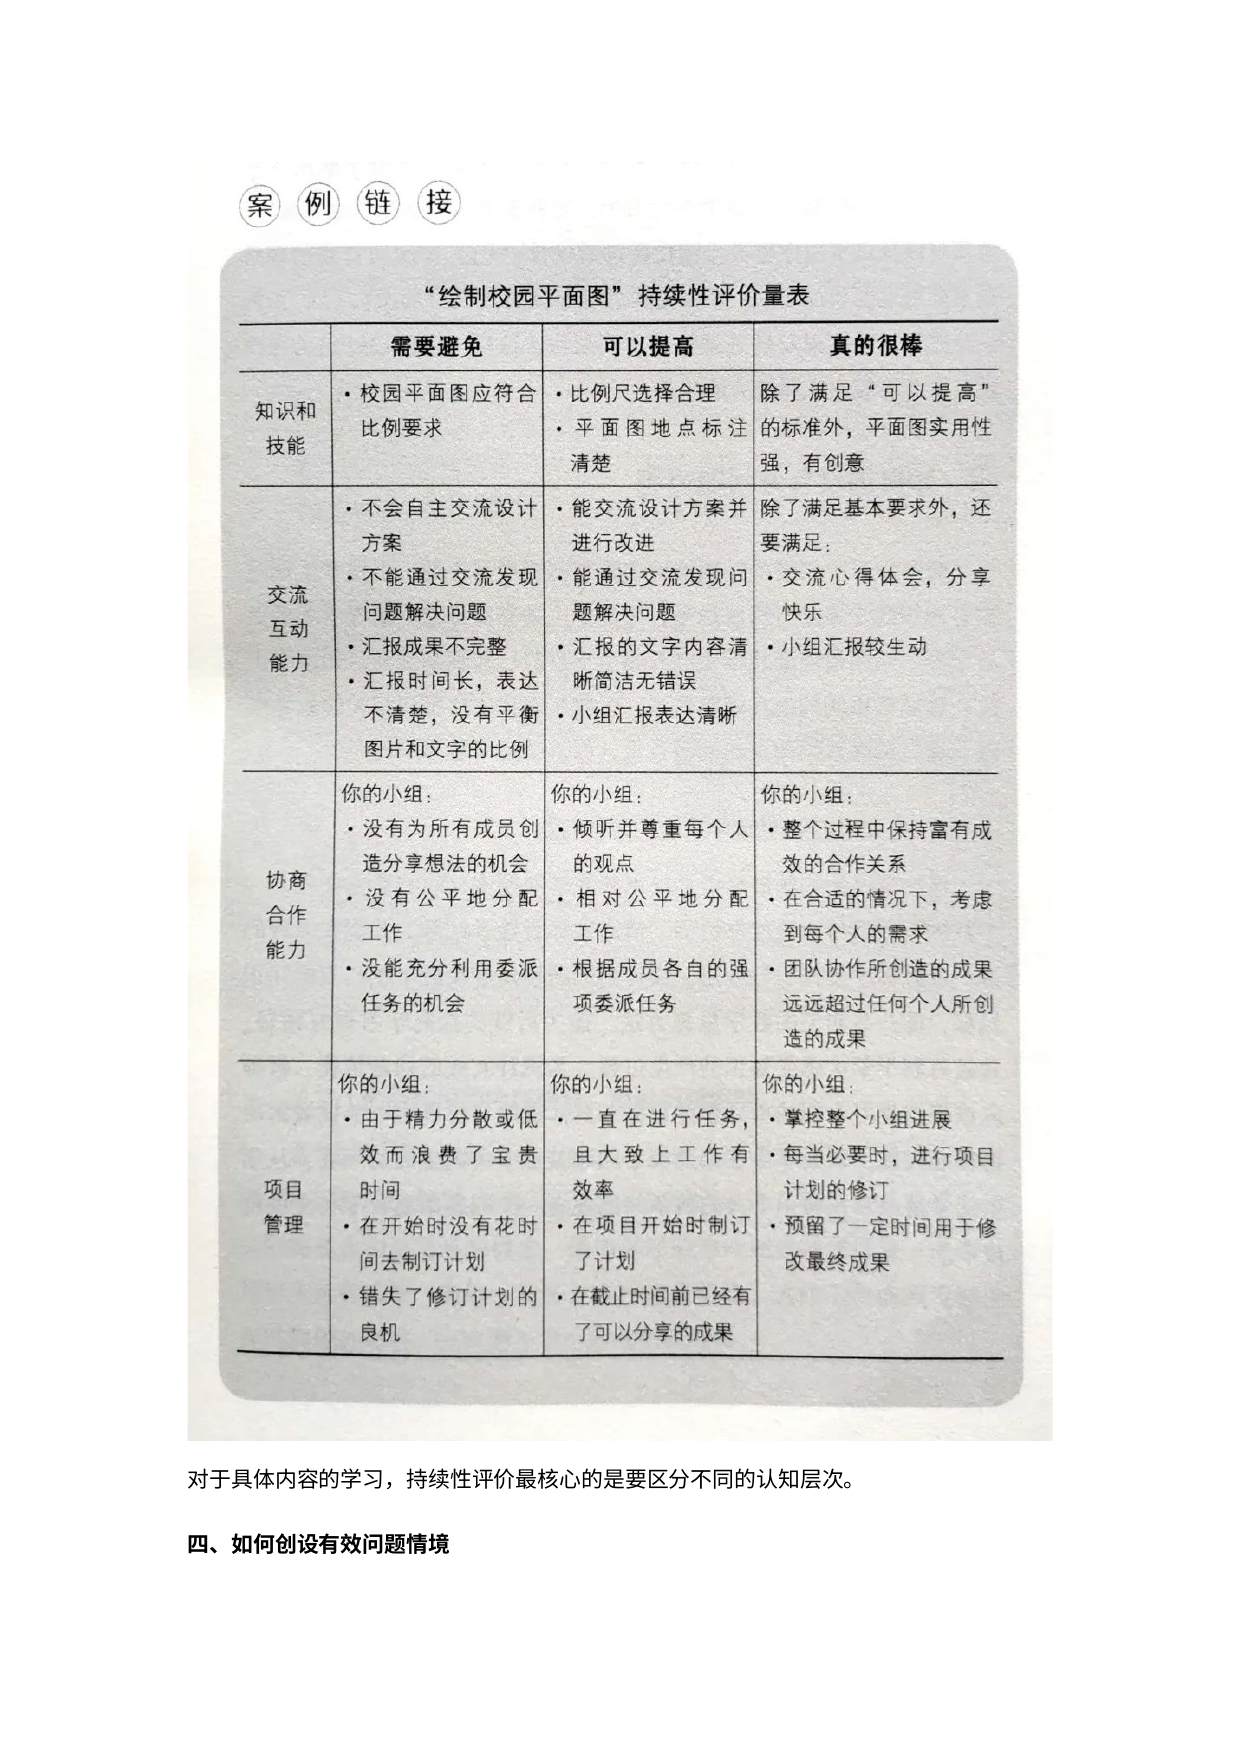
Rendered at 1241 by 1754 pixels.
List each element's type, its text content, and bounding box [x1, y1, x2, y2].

picture [187, 162, 1053, 1441]
text 对于具体内容的学习，持续性评价最核心的是要区分不同的认知层次。 [187, 1462, 1053, 1494]
text 四、如何创设有效问题情境 [187, 1527, 1053, 1559]
